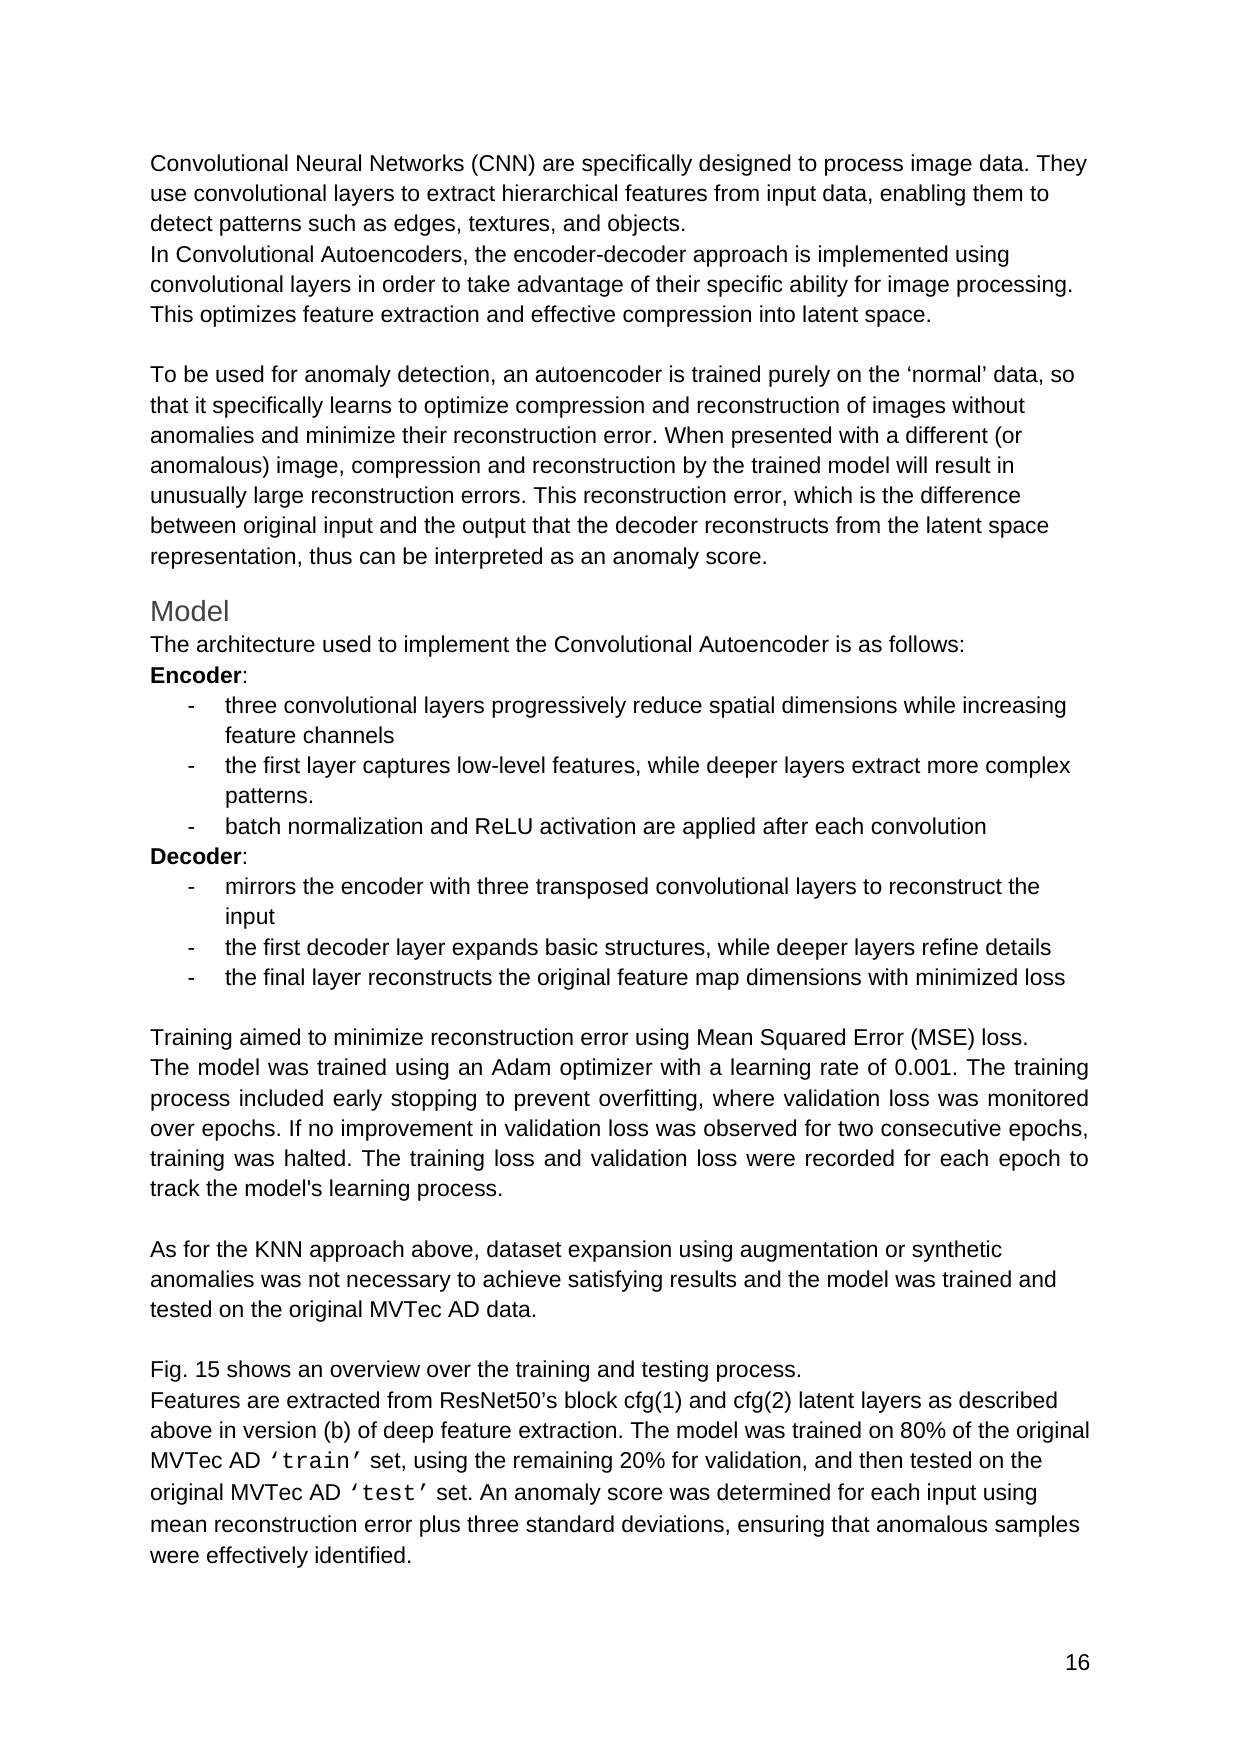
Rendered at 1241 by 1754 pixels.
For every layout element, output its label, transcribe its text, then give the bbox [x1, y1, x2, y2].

list three convolutional layers progressively reduce spatial dimensions while increasing feature channels [187, 692, 1090, 748]
text In Convolutional Autoencoders, the encoder-decoder approach is implemented using convolutional layers in order to take advantage of their specific ability for image processing. This optimizes feature extraction and effective compression into latent space. [150, 241, 1090, 327]
list mirrors the encoder with three transposed convolutional layers to reconstruct the input [187, 873, 1090, 930]
text As for the KNN approach above, dataset expansion using augmentation or synthetic anomalies was not necessary to achieve satisfying results and the model was trained and tested on the original MVTec AD data. [150, 1236, 1090, 1322]
text Features are extracted from ResNet50’s block cfg(1) and cfg(2) latent layers as described above in version (b) of deep feature extraction. The model was trained on 80% of the original MVTec AD ‘train’ set, using the remaining 20% for validation, and then tested on the original MVTec AD ‘test’ set. An anomaly score was determined for each input using mean reconstruction error plus three standard deviations, ensuring that anomalous samples were effectively identified. [150, 1387, 1090, 1568]
subtitle Model [150, 594, 1090, 627]
text Training aimed to minimize reconstruction error using Mean Squared Error (MSE) loss. [150, 1024, 1090, 1051]
list batch normalization and ReLU activation are applied after each convolution [187, 813, 1090, 839]
text Convolutional Neural Networks (CNN) are specifically designed to process image data. They use convolutional layers to extract hierarchical features from input data, enabling them to detect patterns such as edges, textures, and objects. [150, 150, 1090, 237]
list the final layer reconstructs the original feature map dimensions with minimized loss [187, 964, 1090, 990]
text Encoder: [150, 662, 1090, 688]
text Fig. 15 shows an overview over the training and testing process. [150, 1356, 1090, 1383]
text The model was trained using an Adam optimizer with a learning rate of 0.001. The training process included early stopping to prevent overfitting, where validation loss was monitored over epochs. If no improvement in validation loss was observed for two consecutive epochs, training was halted. The training loss and validation loss were recorded for each epoch to track the model's learning process. [150, 1054, 1090, 1202]
text The architecture used to implement the Convolutional Autoencoder is as follows: [150, 631, 1090, 658]
text Decoder: [150, 843, 1090, 869]
list the first layer captures low-level features, while deeper layers extract more complex patterns. [187, 752, 1090, 809]
text To be used for anomaly detection, an autoencoder is trained purely on the ‘normal’ data, so that it specifically learns to optimize compression and reconstruction of images without anomalies and minimize their reconstruction error. When presented with a different (or anomalous) image, compression and reconstruction by the trained model will result in unusually large reconstruction errors. This reconstruction error, which is the difference between original input and the output that the decoder reconstructs from the latent space representation, thus can be interpreted as an anomaly score. [150, 361, 1090, 569]
list the first decoder layer expands basic structures, while deeper layers refine details [187, 933, 1090, 960]
